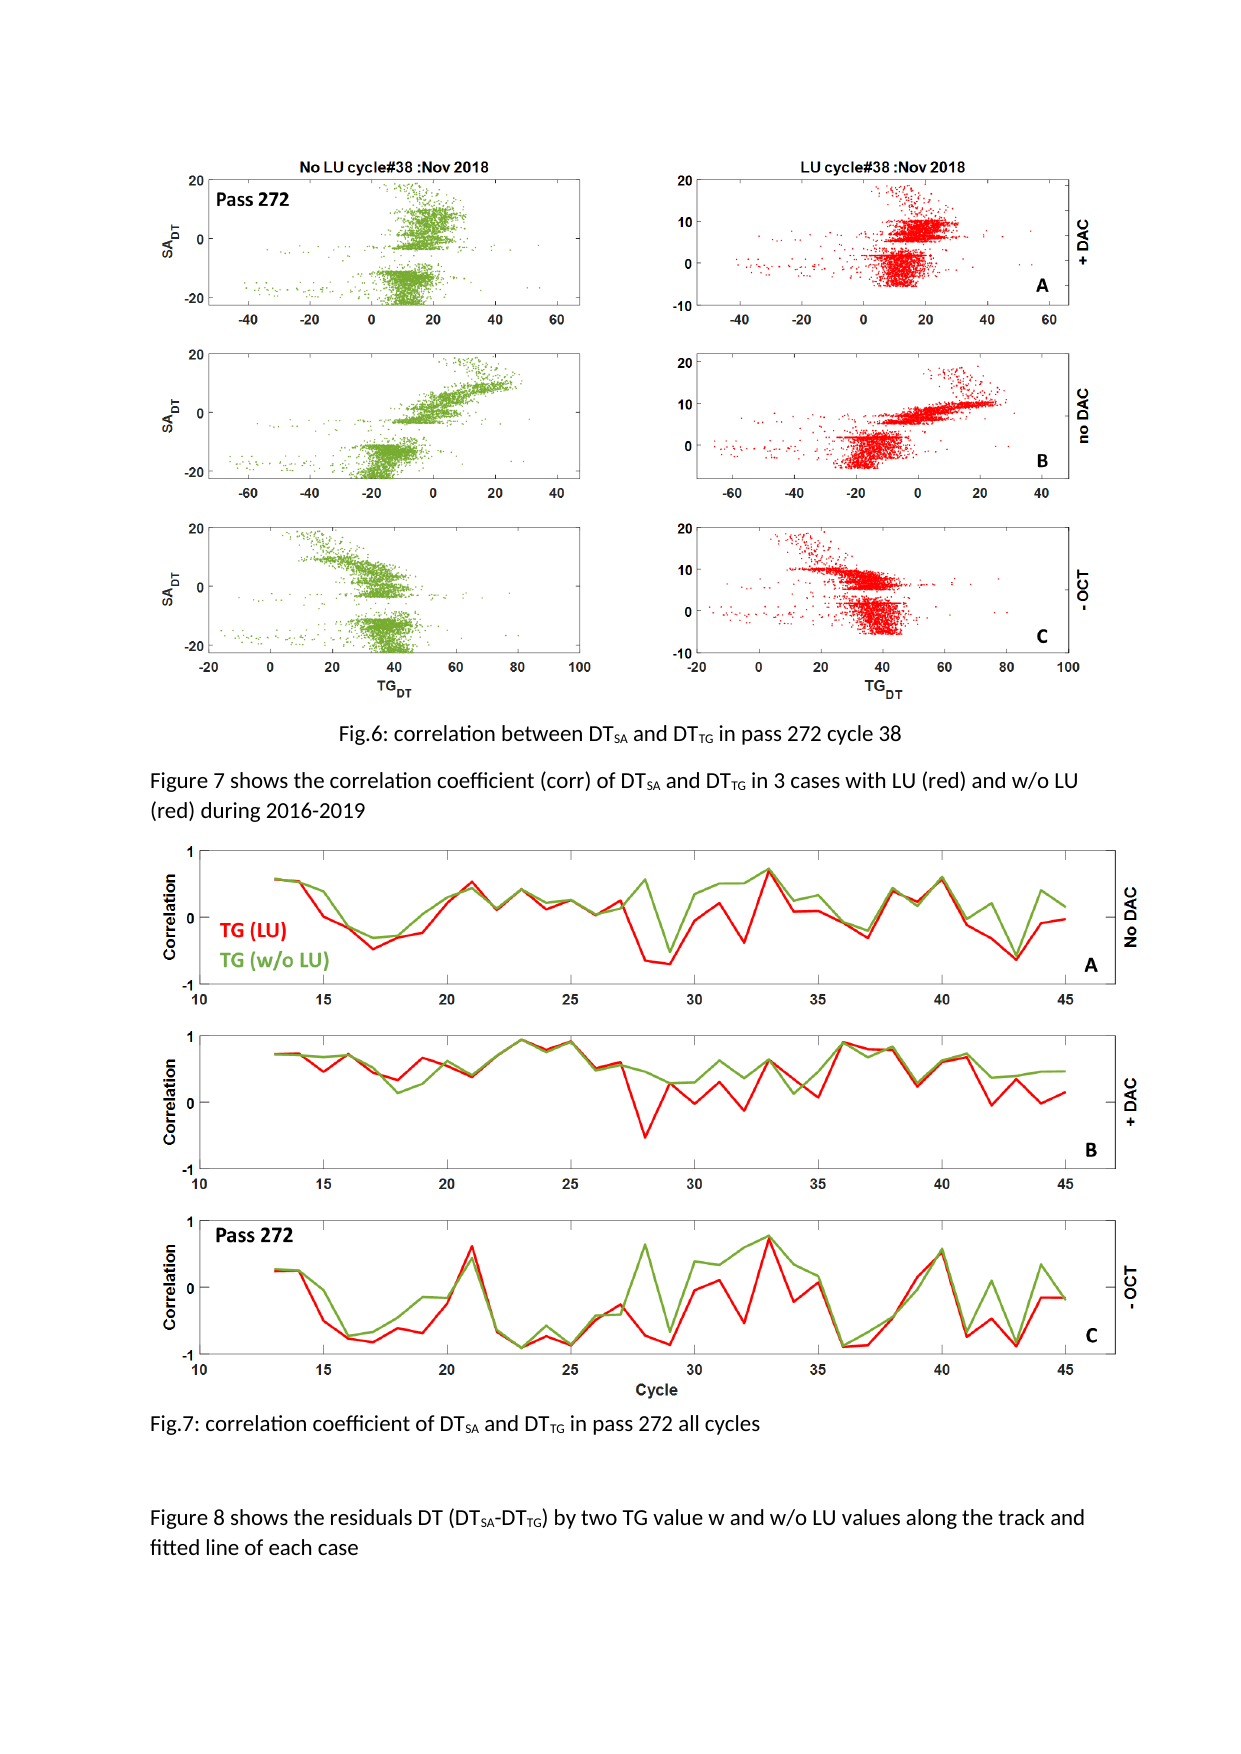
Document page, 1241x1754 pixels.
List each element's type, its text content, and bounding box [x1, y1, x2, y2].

text Fig.7: correlation coefficient of DTSA and DTTG in pass 272 all cycles [150, 1409, 1090, 1437]
text Figure 7 shows the correlation coefficient (corr) of DTSA and DTTG in 3 cases with LU (red) and w/o LU (red) during 2016-2019 [150, 766, 1090, 824]
picture [150, 843, 1142, 1407]
text Fig.6: correlation between DTSA and DTTG in pass 272 cycle 38 [150, 719, 1090, 747]
picture [150, 150, 1099, 701]
text Figure 8 shows the residuals DT (DTSA-DTTG) by two TG value w and w/o LU values along the track and fitted line of each case [150, 1503, 1090, 1561]
